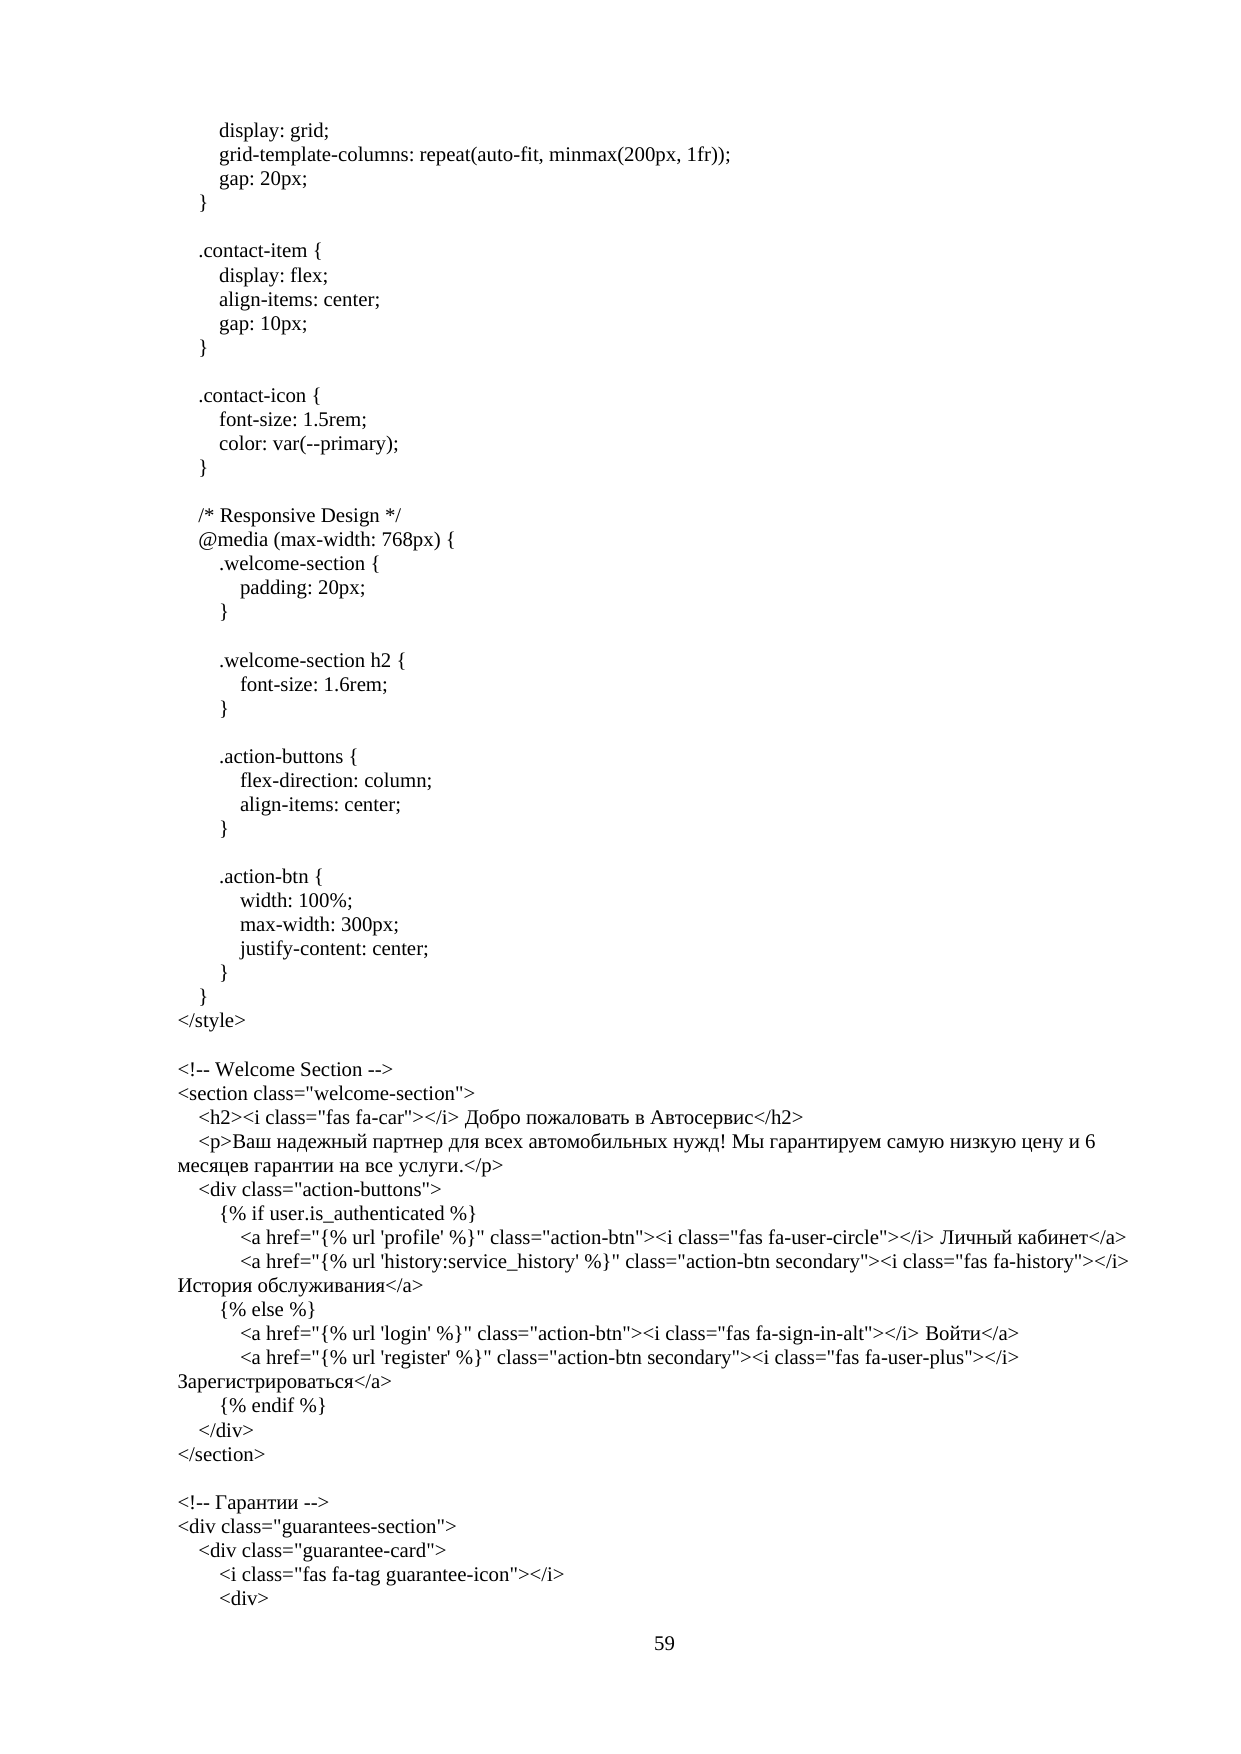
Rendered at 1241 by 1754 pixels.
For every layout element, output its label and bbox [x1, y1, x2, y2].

text [177, 118, 1152, 1610]
